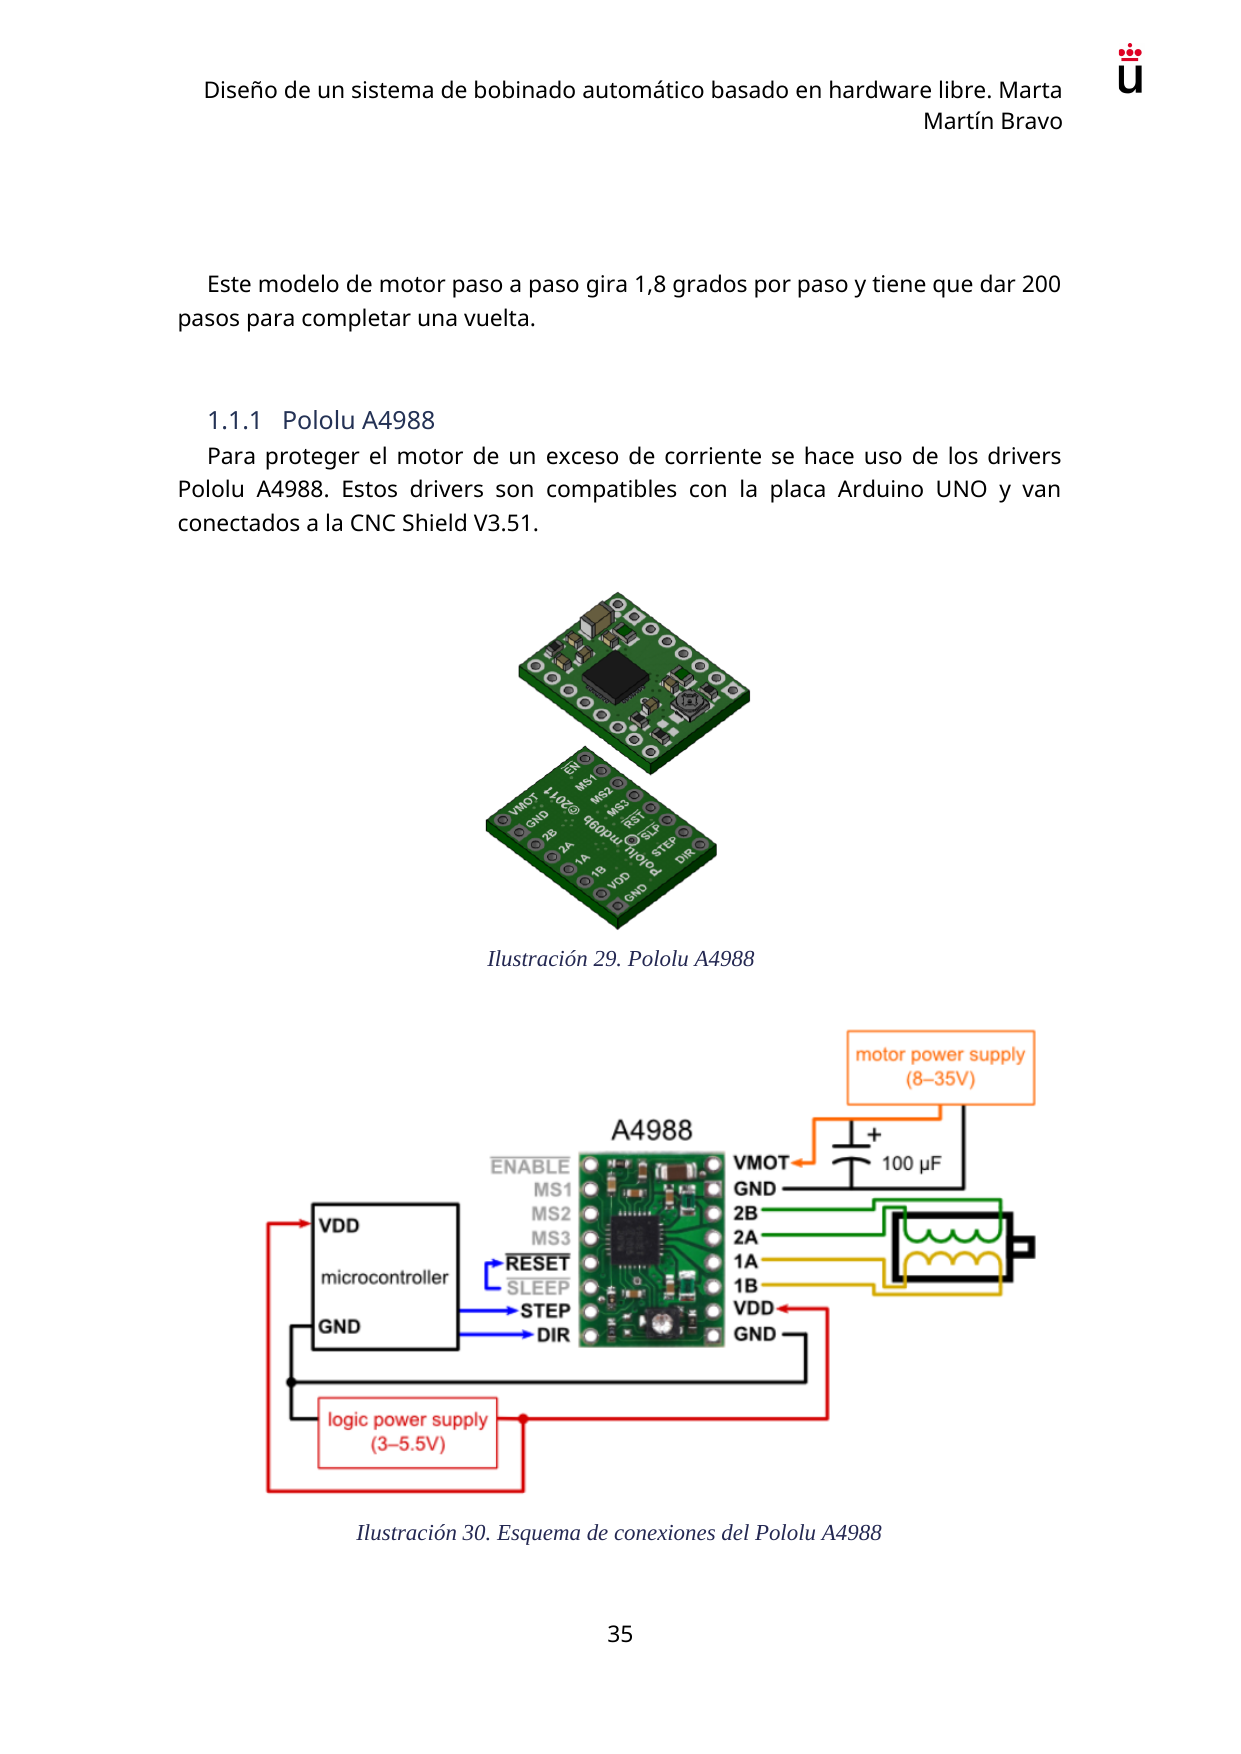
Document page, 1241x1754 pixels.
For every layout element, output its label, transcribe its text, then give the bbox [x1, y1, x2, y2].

text Para proteger el motor de un exceso de corriente se hace uso de los drivers Pololu A4988. Estos drivers son compatibles con la placa Arduino UNO y van conectados a la CNC Shield V3.51. [177, 440, 1063, 538]
picture [481, 582, 763, 936]
text Ilustración 30. Esquema de conexiones del Pololu A4988 [177, 1519, 1063, 1545]
text Este modelo de motor paso a paso gira 1,8 grados por paso y tiene que dar 200 pasos para completar una vuelta. [177, 268, 1063, 333]
picture [206, 1011, 1093, 1500]
picture [1118, 43, 1146, 95]
subtitle Pololu A4988 [207, 403, 1063, 437]
